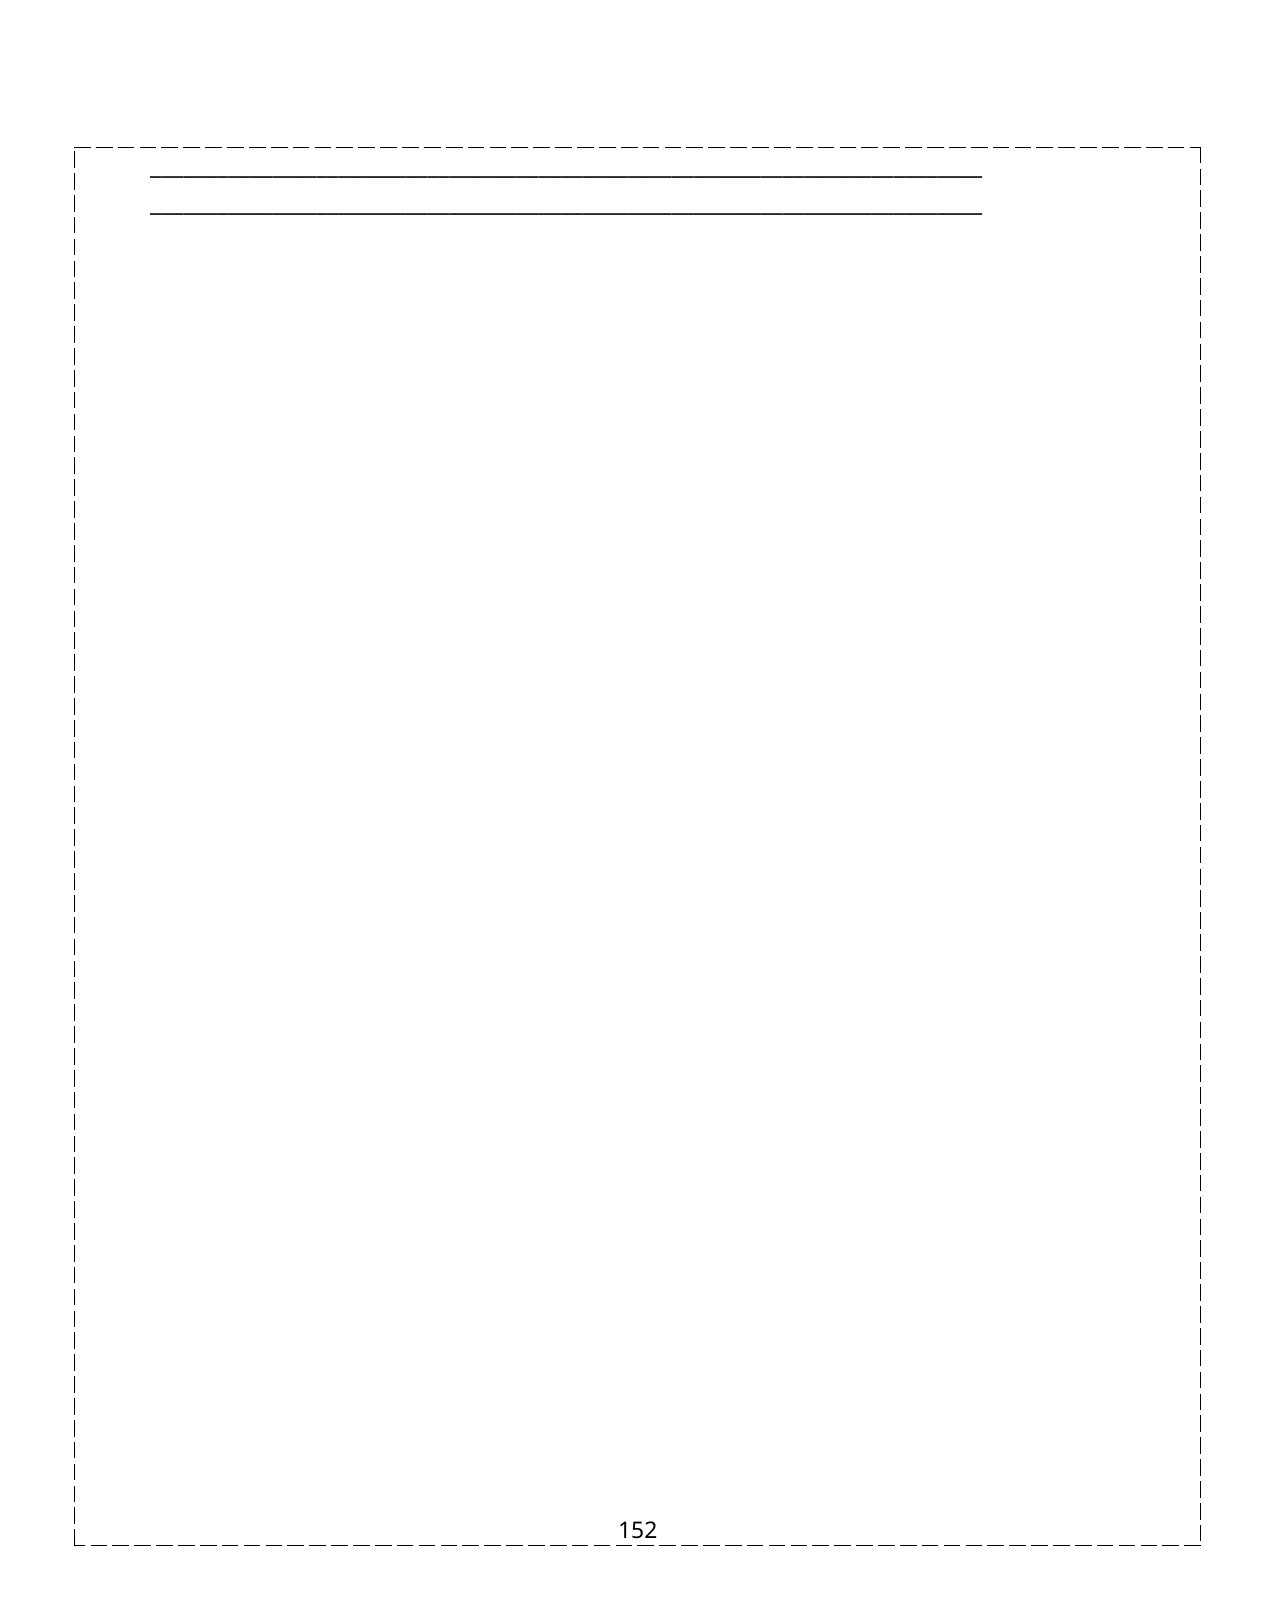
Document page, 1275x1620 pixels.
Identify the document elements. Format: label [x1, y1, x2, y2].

list [150, 184, 1200, 218]
list [150, 148, 1200, 182]
